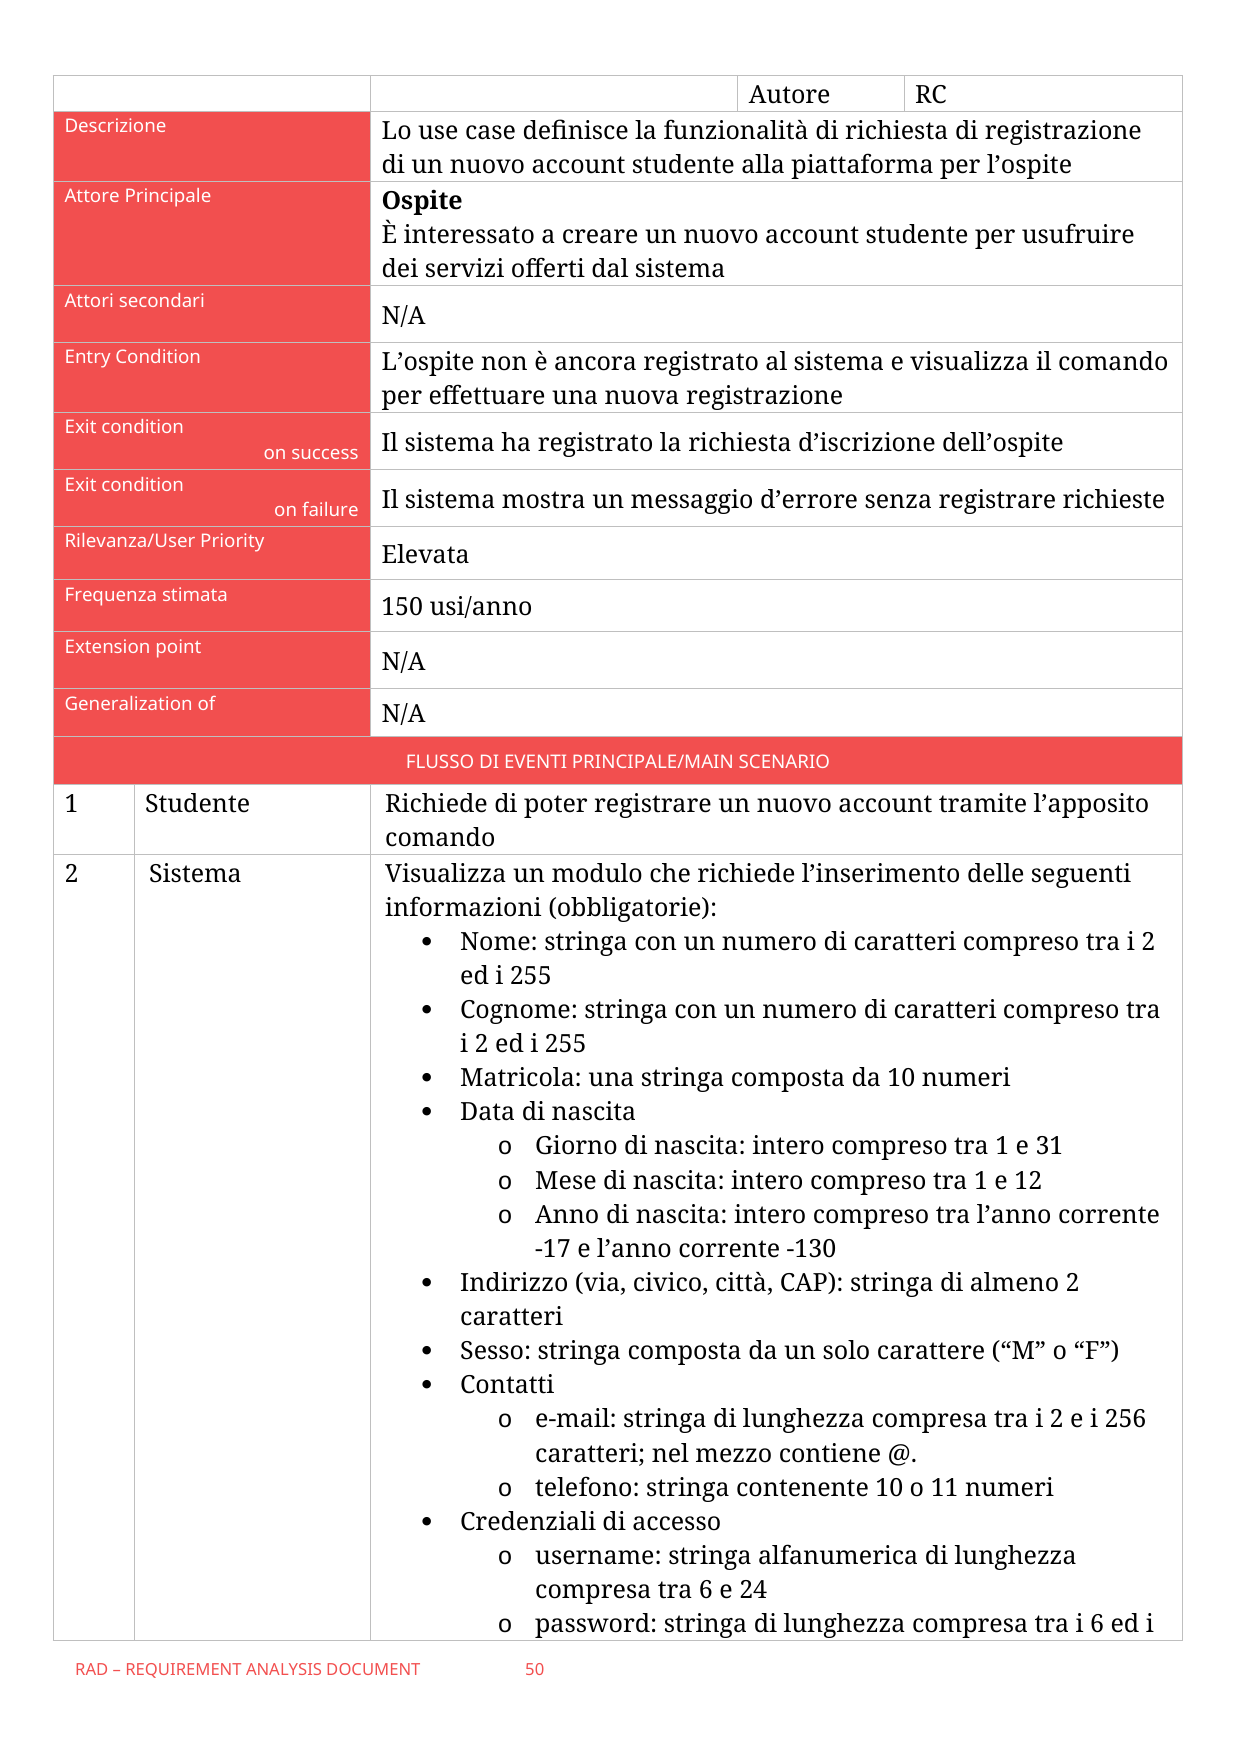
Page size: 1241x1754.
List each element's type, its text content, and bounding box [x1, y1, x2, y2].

table_cell Studente [135, 785, 370, 854]
table_cell Rilevanza/User Priority [54, 527, 370, 579]
table_cell Lo use case definisce la funzionalità di richiesta di registrazione di un nuovo account studente alla piattaforma per l’ospite [371, 112, 1182, 181]
table_cell Ospite È interessato a creare un nuovo account studente per usufruire dei servizi offerti dal sistema [371, 182, 1182, 285]
table_cell Exit condition on success [54, 413, 370, 469]
table_cell Attore Principale [54, 182, 370, 285]
table_cell N/A [371, 632, 1182, 688]
table_cell RC [905, 76, 1182, 111]
table_cell Il sistema ha registrato la richiesta d’iscrizione dell’ospite [371, 413, 1182, 469]
table_cell Exit condition on failure [54, 470, 370, 526]
table_cell Entry Condition [54, 343, 370, 412]
table_cell Attori secondari [54, 286, 370, 342]
table_cell Sistema [135, 855, 370, 1640]
table_cell Frequenza stimata [54, 580, 370, 631]
table_cell 150 usi/anno [371, 580, 1182, 631]
table_cell N/A [371, 286, 1182, 342]
table_cell Il sistema mostra un messaggio d’errore senza registrare richieste [371, 470, 1182, 526]
table_cell Autore [738, 76, 904, 111]
table_cell Extension point [54, 632, 370, 688]
table_cell L’ospite non è ancora registrato al sistema e visualizza il comando per effettuare una nuova registrazione [371, 343, 1182, 412]
table_cell Richiede di poter registrare un nuovo account tramite l’apposito comando [371, 785, 1182, 854]
table_cell Elevata [371, 527, 1182, 579]
table_cell Generalization of [54, 689, 370, 736]
table_cell Descrizione [54, 112, 370, 181]
table_cell N/A [371, 689, 1182, 736]
table_cell 1 [54, 785, 134, 854]
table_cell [371, 855, 1182, 1640]
table_cell FLUSSO DI EVENTI PRINCIPALE/MAIN SCENARIO [54, 737, 1182, 784]
table_cell 2 [54, 855, 134, 1640]
